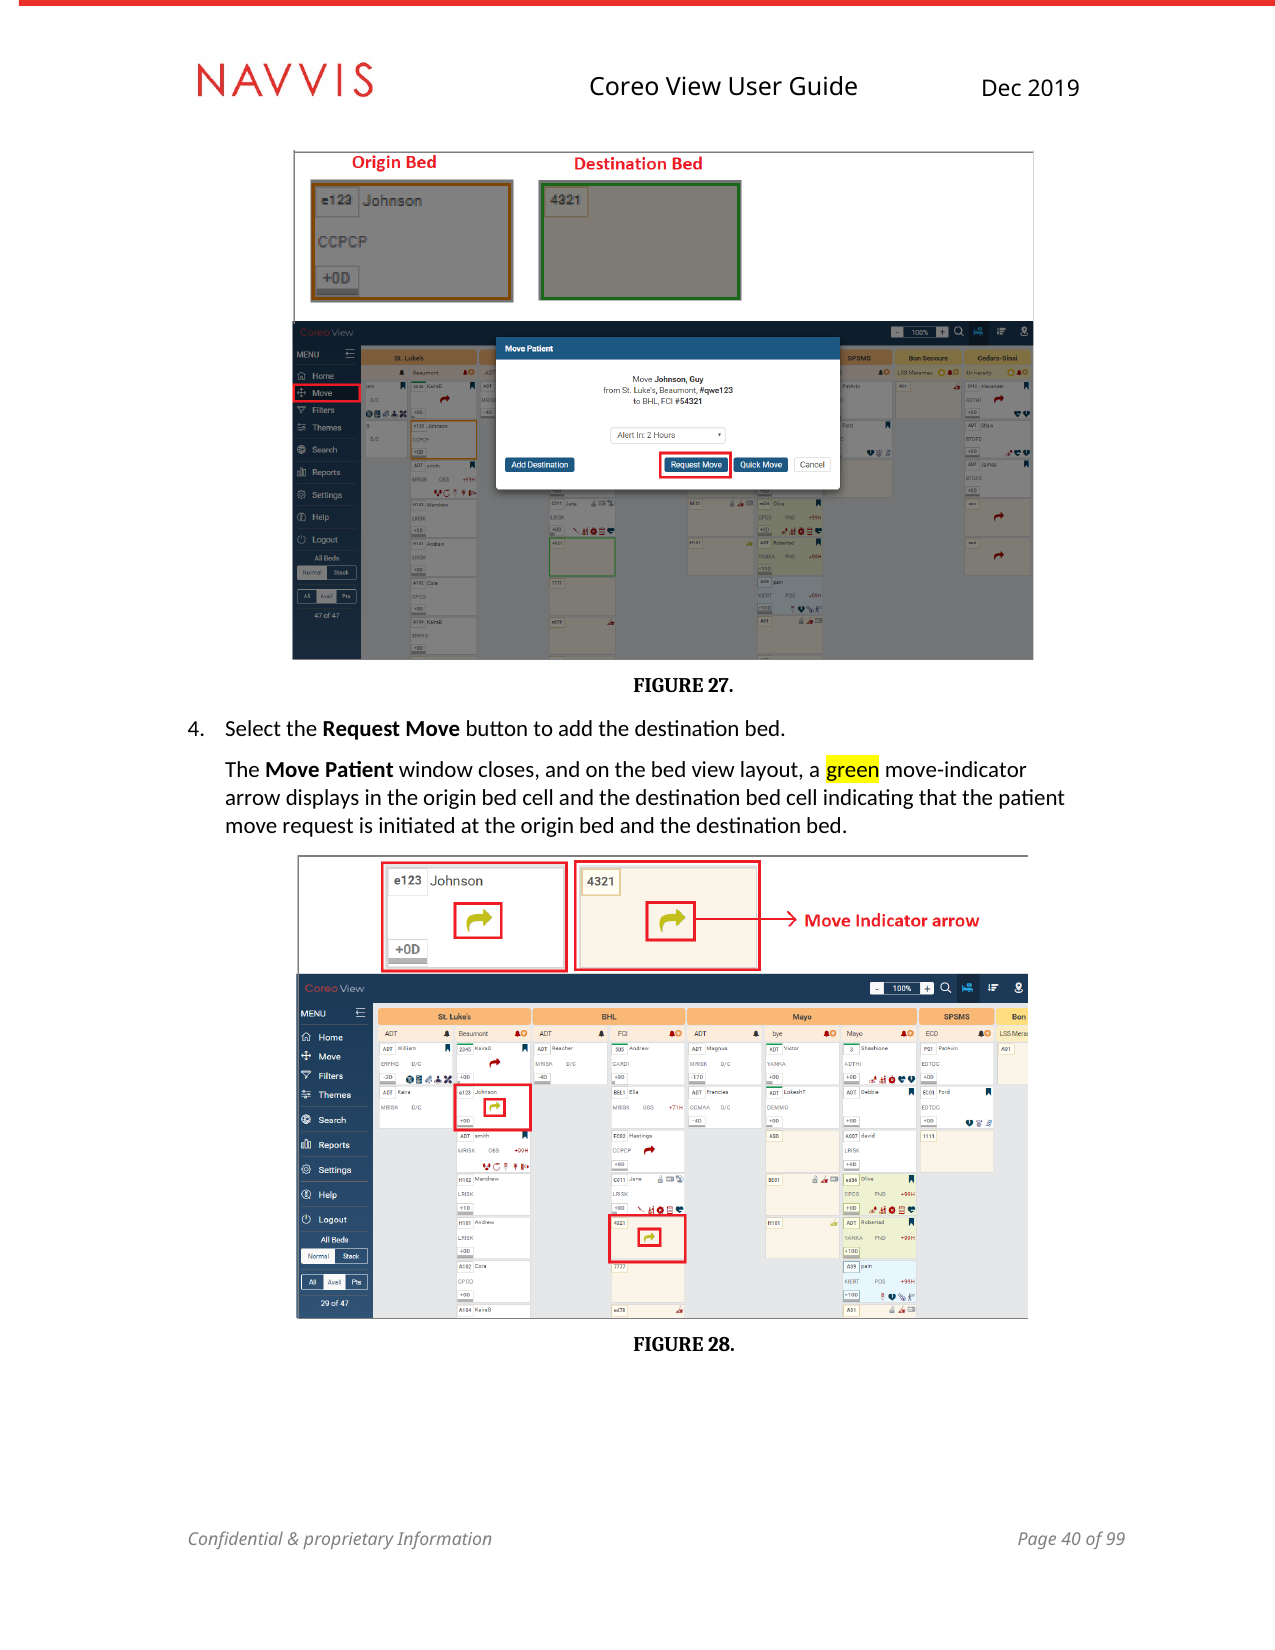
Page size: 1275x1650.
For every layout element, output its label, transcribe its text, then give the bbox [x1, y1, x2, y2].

picture [291, 150, 1034, 660]
list Select the Request Move button to add the destination bed. [187, 714, 1087, 743]
picture [187, 55, 383, 104]
text The Move Patient window closes, and on the bed view layout, a green move-indicator arrow displays in the origin bed cell and the destination bed cell indicating that the patient move request is initiated at the origin bed and the destination bed. [225, 755, 1087, 839]
picture [296, 855, 1028, 1319]
